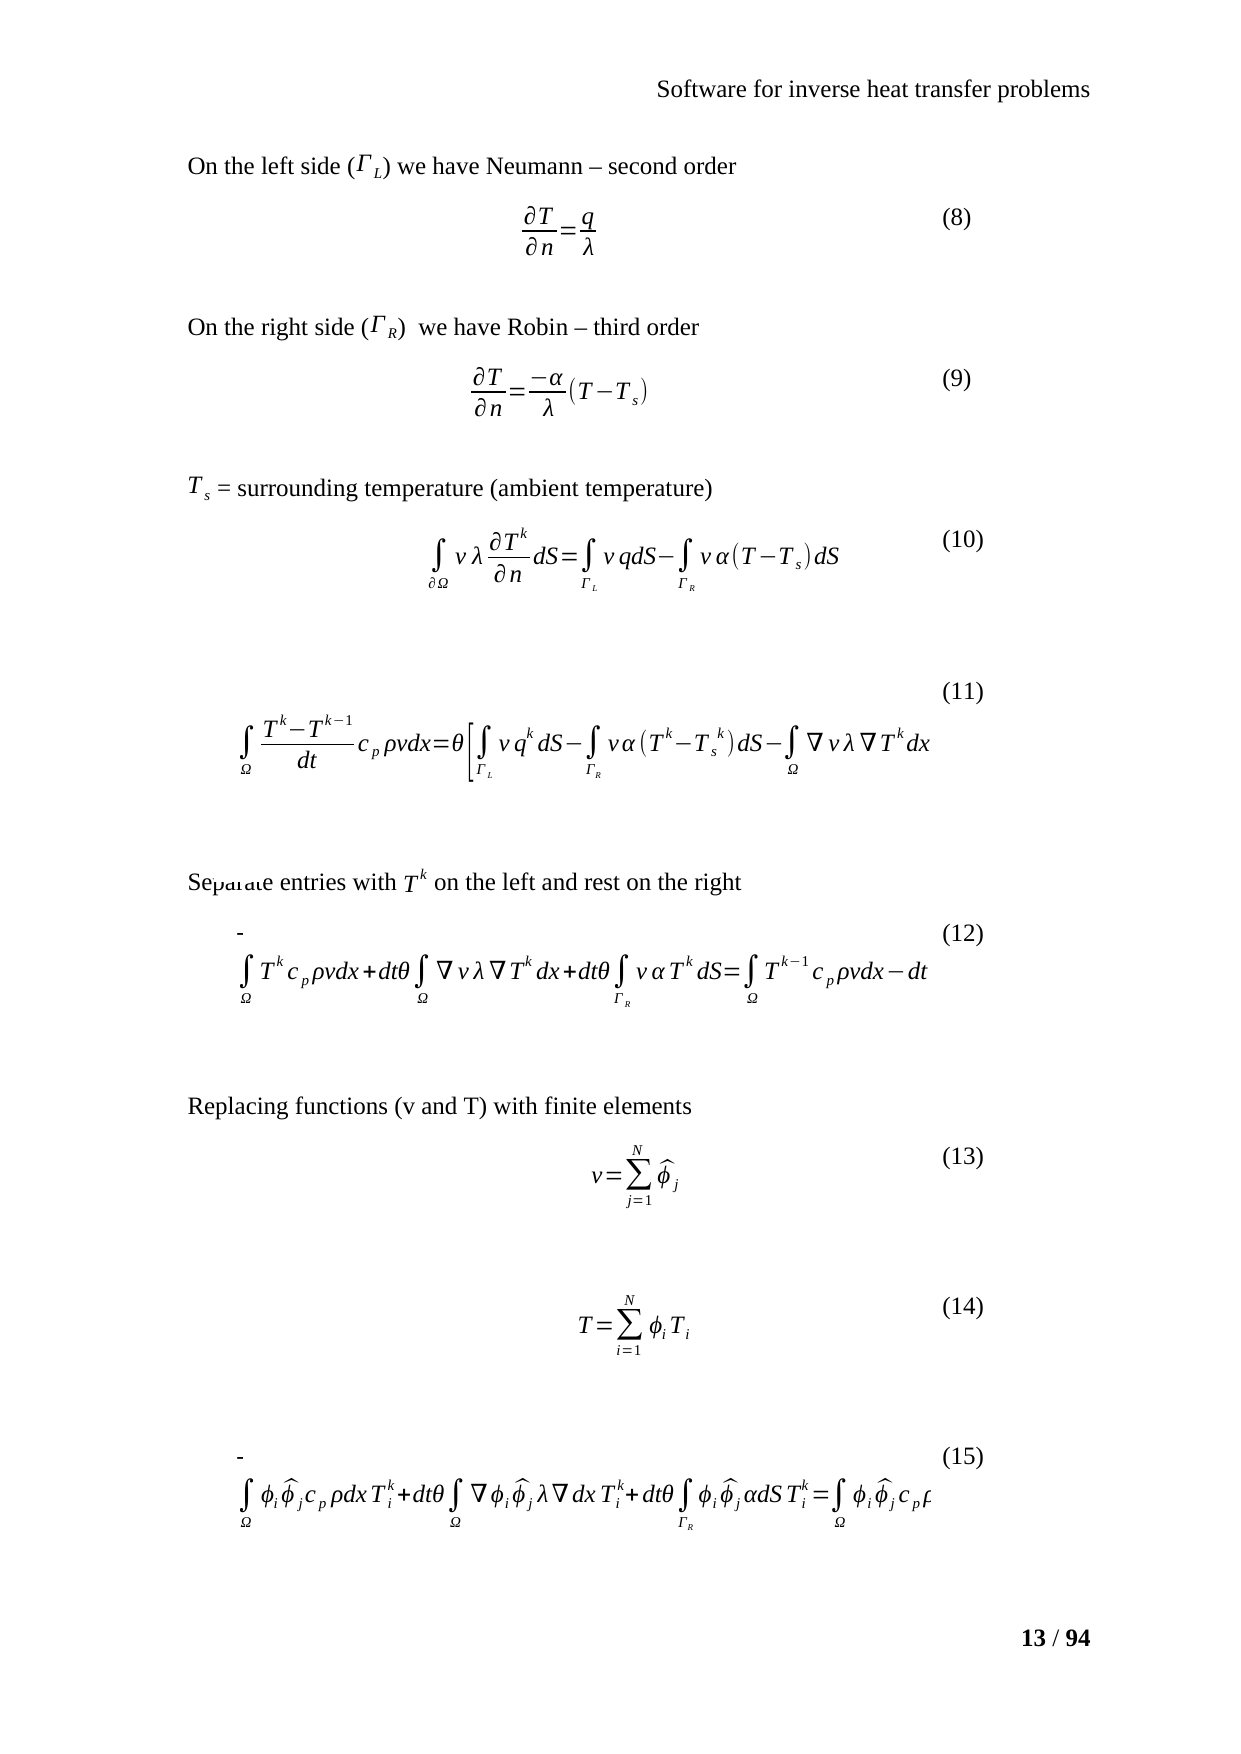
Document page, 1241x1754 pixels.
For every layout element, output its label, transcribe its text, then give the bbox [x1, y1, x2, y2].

text On the right side () we have Robin – third order [187, 311, 1090, 342]
table_header (13) [931, 1141, 1090, 1241]
table_header (10) [931, 524, 1090, 626]
table_header (14) [931, 1291, 1090, 1391]
table_header (11) [931, 676, 1090, 816]
text Replacing functions (v and T) with finite elements [187, 1091, 1090, 1120]
table_header [187, 1441, 931, 1565]
text = surrounding temperature (ambient temperature) [187, 472, 1090, 503]
text On the left side () we have Neumann – second order [187, 150, 1090, 181]
table_header [187, 363, 931, 422]
table_header [187, 918, 931, 1042]
table_header [187, 524, 931, 626]
table_header (15) [931, 1441, 1090, 1565]
table_header (8) [931, 202, 1090, 261]
table_header [187, 1141, 931, 1241]
table_header (9) [931, 363, 1090, 422]
text Separate entries with on the left and rest on the right [187, 866, 1090, 897]
table_header [187, 202, 931, 261]
table_header [187, 676, 931, 816]
table_header [187, 1291, 931, 1391]
table_header (12) [931, 918, 1090, 1042]
